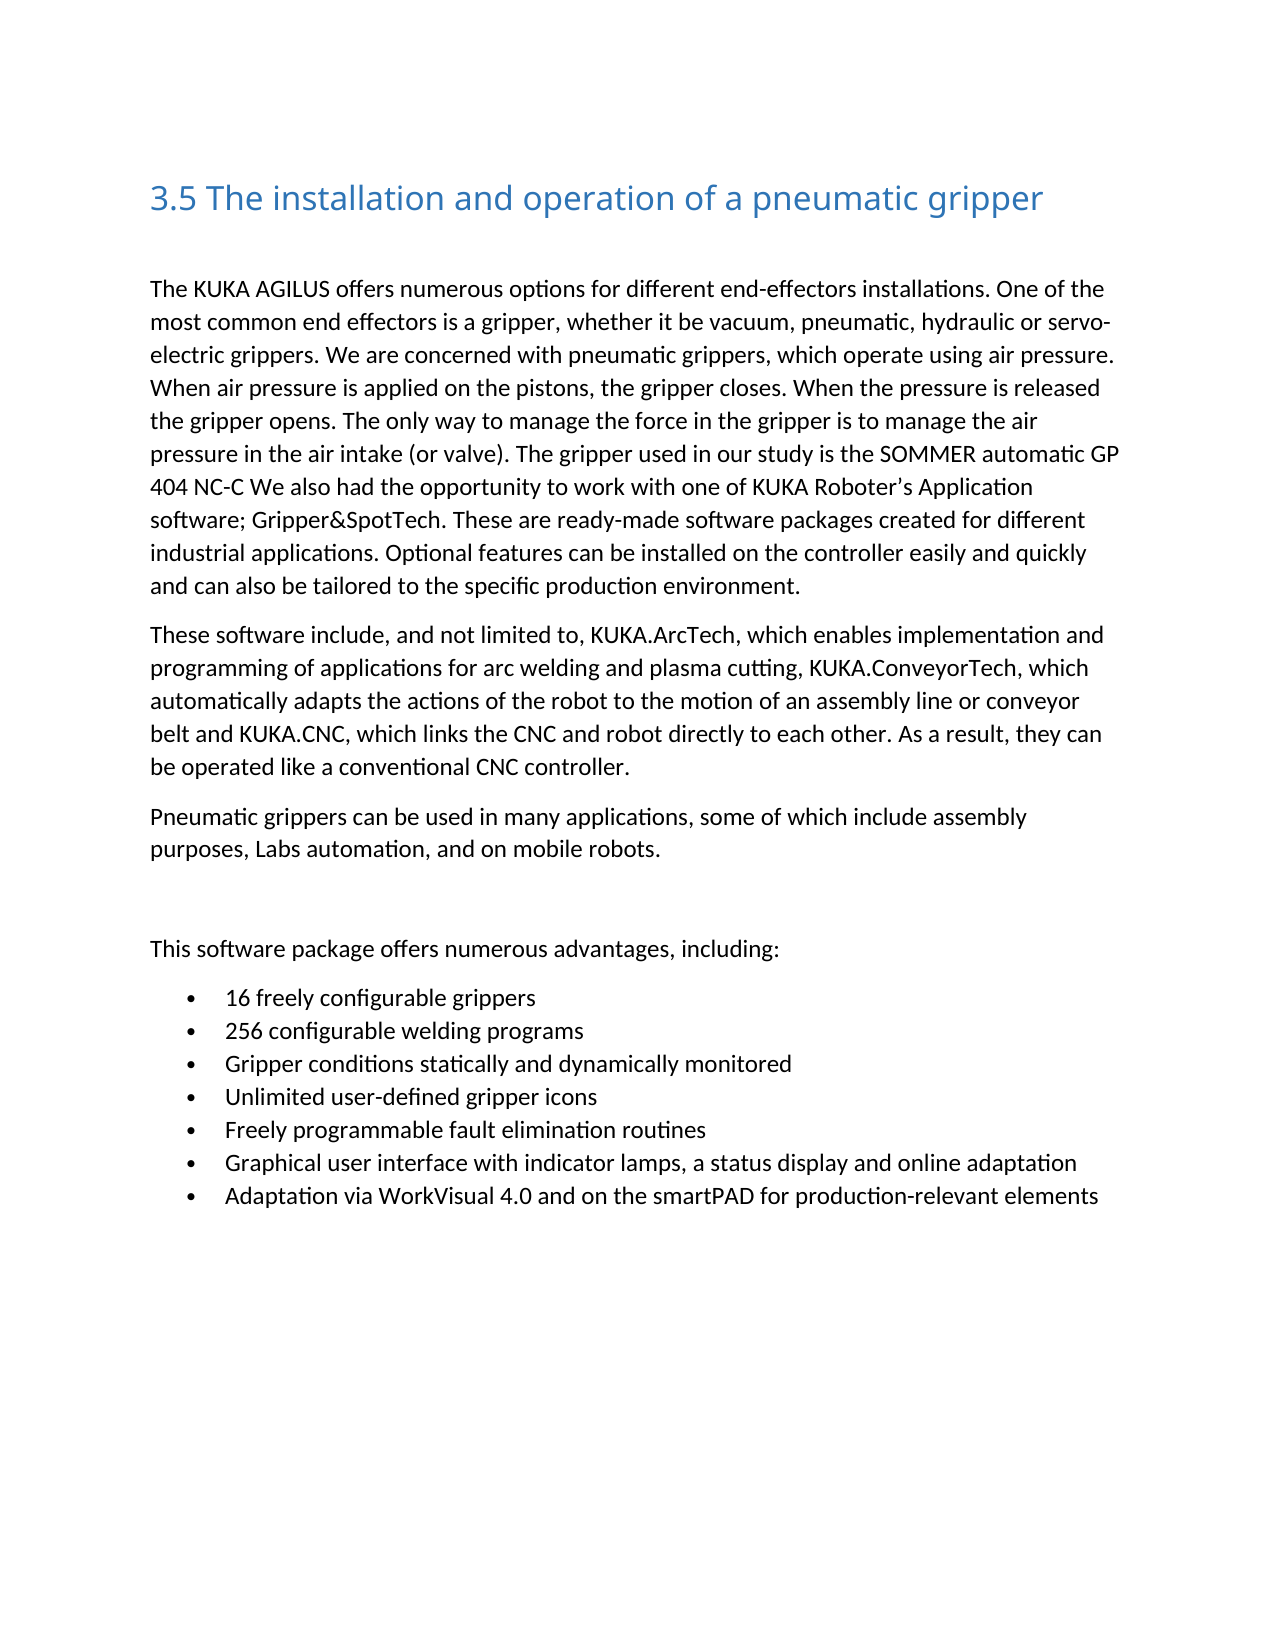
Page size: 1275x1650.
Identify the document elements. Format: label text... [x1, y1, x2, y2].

text This software package offers numerous advantages, including: [150, 933, 1125, 963]
list Unlimited user-defined gripper icons [187, 1081, 1125, 1112]
text The KUKA AGILUS offers numerous options for different end-effectors installations. One of the most common end effectors is a gripper, whether it be vacuum, pneumatic, hydraulic or servo-electric grippers. We are concerned with pneumatic grippers, which operate using air pressure. When air pressure is applied on the pistons, the gripper closes. When the pressure is released the gripper opens. The only way to manage the force in the gripper is to manage the air pressure in the air intake (or valve). The gripper used in our study is the SOMMER automatic GP 404 NC-C We also had the opportunity to work with one of KUKA Roboter’s Application software; Gripper&SpotTech. These are ready-made software packages created for different industrial applications. Optional features can be installed on the controller easily and quickly and can also be tailored to the specific production environment. [150, 273, 1125, 600]
list Gripper conditions statically and dynamically monitored [187, 1048, 1125, 1079]
subtitle 3.5 The installation and operation of a pneumatic gripper [150, 175, 1125, 220]
list 256 configurable welding programs [187, 1015, 1125, 1046]
list Adaptation via WorkVisual 4.0 and on the smartPAD for production-relevant elements [187, 1180, 1125, 1210]
text These software include, and not limited to, KUKA.ArcTech, which enables implementation and programming of applications for arc welding and plasma cutting, KUKA.ConveyorTech, which automatically adapts the actions of the robot to the motion of an assembly line or conveyor belt and KUKA.CNC, which links the CNC and robot directly to each other. As a result, they can be operated like a conventional CNC controller. [150, 619, 1125, 782]
list Graphical user interface with indicator lamps, a status display and online adaptation [187, 1147, 1125, 1177]
list Freely programmable fault elimination routines [187, 1114, 1125, 1144]
list 16 freely configurable grippers [187, 982, 1125, 1013]
text Pneumatic grippers can be used in many applications, some of which include assembly purposes, Labs automation, and on mobile robots. [150, 801, 1125, 864]
